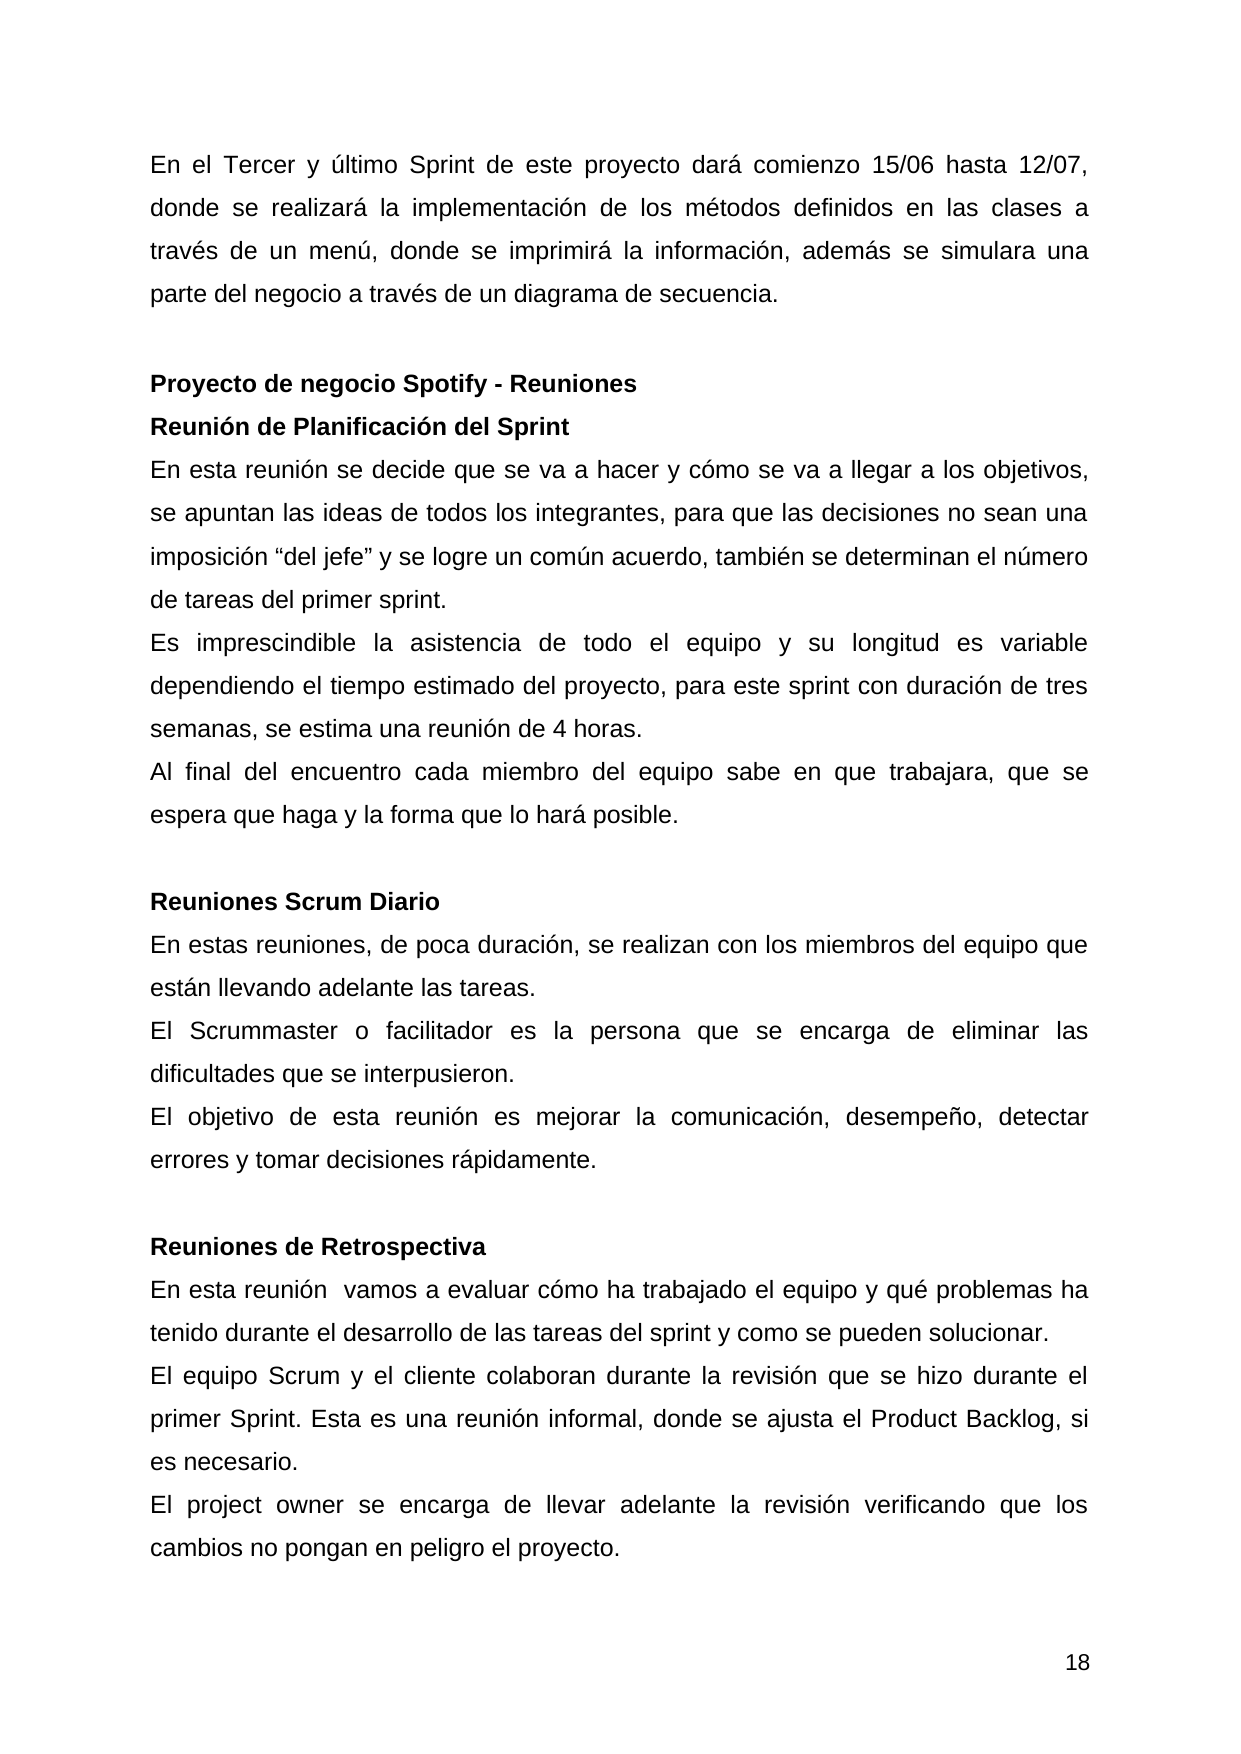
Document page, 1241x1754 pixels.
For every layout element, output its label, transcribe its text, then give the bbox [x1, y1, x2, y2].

text El equipo Scrum y el cliente colaboran durante la revisión que se hizo durante el primer Sprint. Esta es una reunión informal, donde se ajusta el Product Backlog, si es necesario. [150, 1361, 1090, 1476]
text Es imprescindible la asistencia de todo el equipo y su longitud es variable dependiendo el tiempo estimado del proyecto, para este sprint con duración de tres semanas, se estima una reunión de 4 horas. [150, 628, 1090, 743]
text Reuniones de Retrospectiva [150, 1232, 1090, 1260]
text Proyecto de negocio Spotify - Reuniones [150, 369, 1090, 398]
text El objetivo de esta reunión es mejorar la comunicación, desempeño, detectar errores y tomar decisiones rápidamente. [150, 1102, 1090, 1174]
text En esta reunión vamos a evaluar cómo ha trabajado el equipo y qué problemas ha tenido durante el desarrollo de las tareas del sprint y como se pueden solucionar. [150, 1275, 1090, 1347]
text Reuniones Scrum Diario [150, 887, 1090, 915]
text Al final del encuentro cada miembro del equipo sabe en que trabajara, que se espera que haga y la forma que lo hará posible. [150, 757, 1090, 829]
text En el Tercer y último Sprint de este proyecto dará comienzo 15/06 hasta 12/07, donde se realizará la implementación de los métodos definidos en las clases a través de un menú, donde se imprimirá la información, además se simulara una parte del negocio a través de un diagrama de secuencia. [150, 150, 1090, 308]
text Reunión de Planificación del Sprint [150, 412, 1090, 441]
text En estas reuniones, de poca duración, se realizan con los miembros del equipo que están llevando adelante las tareas. [150, 930, 1090, 1002]
text El project owner se encarga de llevar adelante la revisión verificando que los cambios no pongan en peligro el proyecto. [150, 1490, 1090, 1562]
text En esta reunión se decide que se va a hacer y cómo se va a llegar a los objetivos, se apuntan las ideas de todos los integrantes, para que las decisiones no sean una imposición “del jefe” y se logre un común acuerdo, también se determinan el número de tareas del primer sprint. [150, 455, 1090, 613]
text El Scrummaster o facilitador es la persona que se encarga de eliminar las dificultades que se interpusieron. [150, 1016, 1090, 1088]
